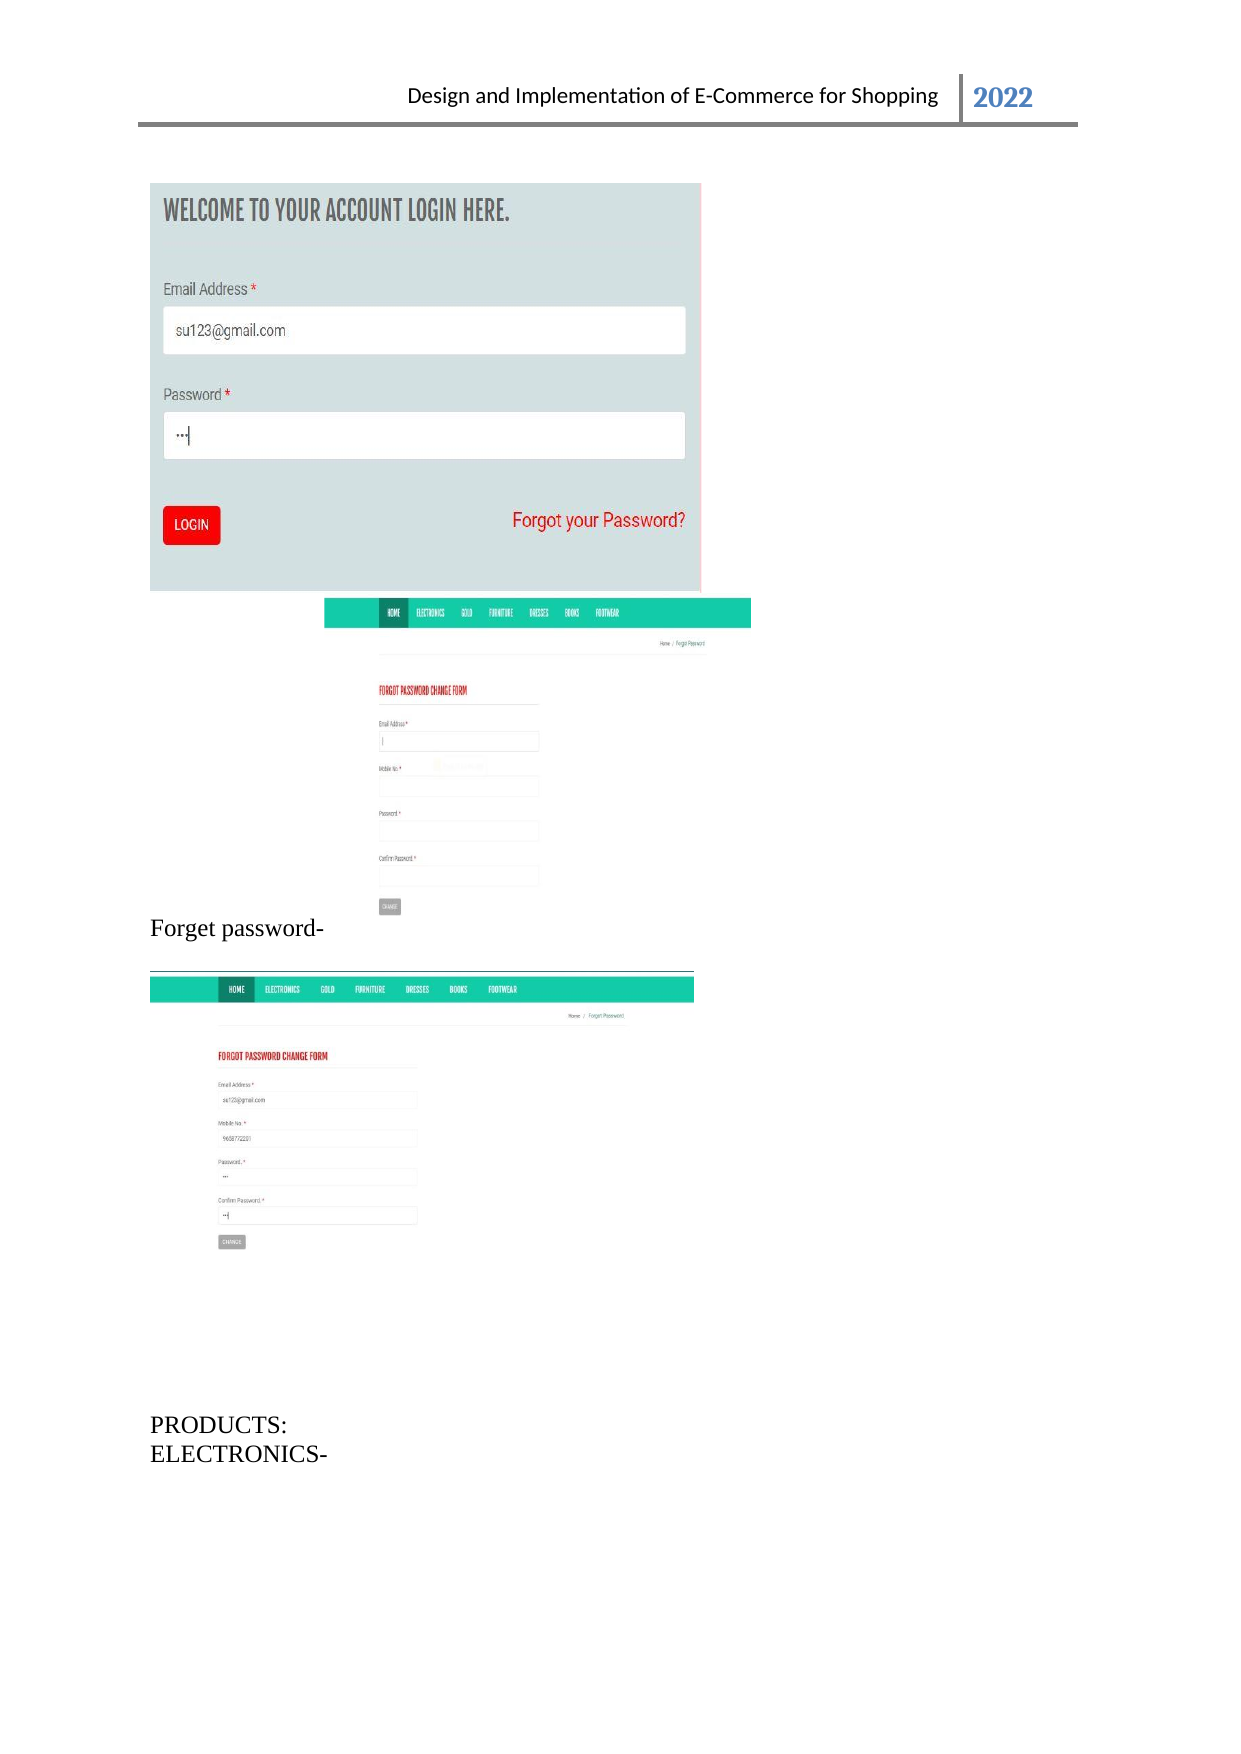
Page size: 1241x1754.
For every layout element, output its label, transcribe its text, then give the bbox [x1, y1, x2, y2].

text ELECTRONICS- [150, 1439, 1090, 1468]
text PRODUCTS: [150, 1410, 1090, 1439]
text Forget password- [150, 593, 1090, 942]
picture [150, 971, 694, 1271]
picture [150, 183, 751, 937]
